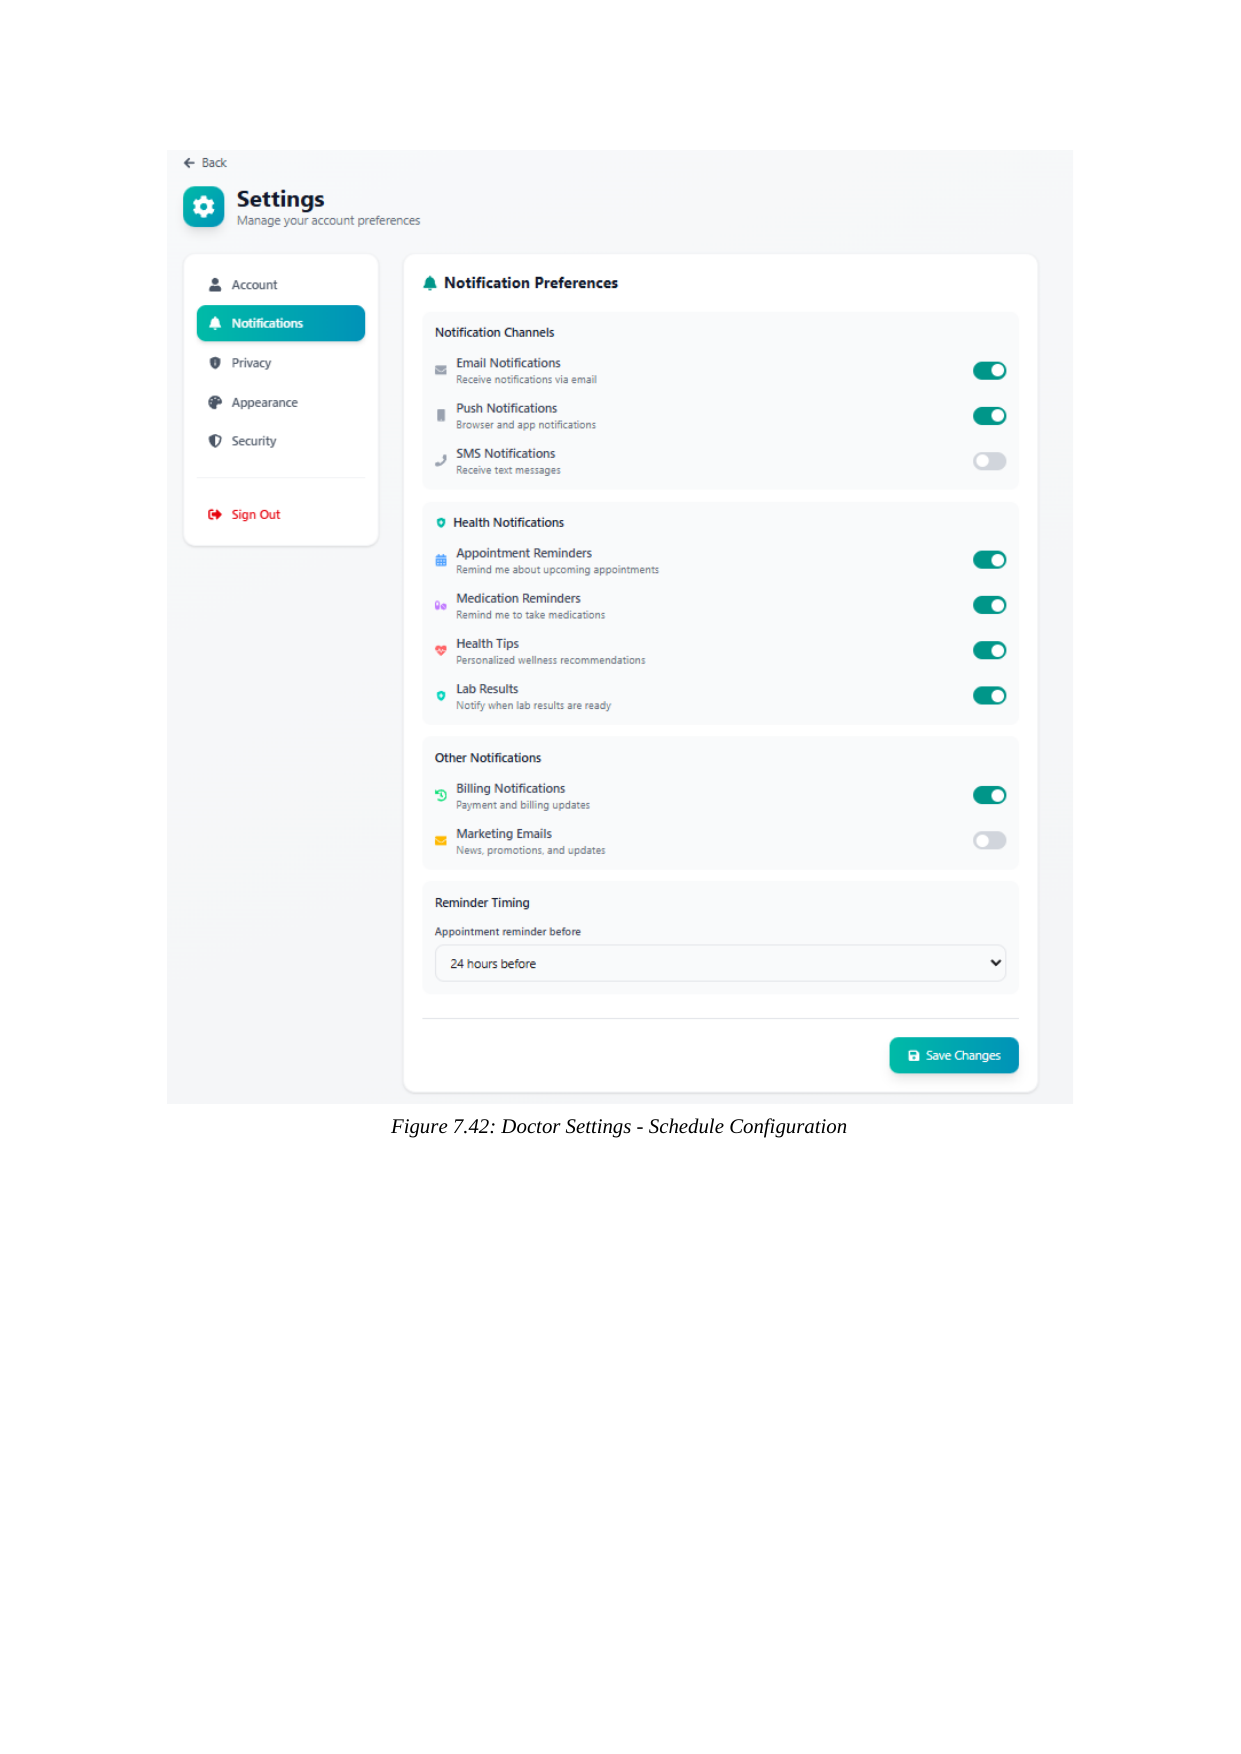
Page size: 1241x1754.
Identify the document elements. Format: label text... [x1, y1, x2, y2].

picture [167, 150, 1074, 1104]
text Figure 7.42: Doctor Settings - Schedule Configuration [150, 1113, 1090, 1138]
